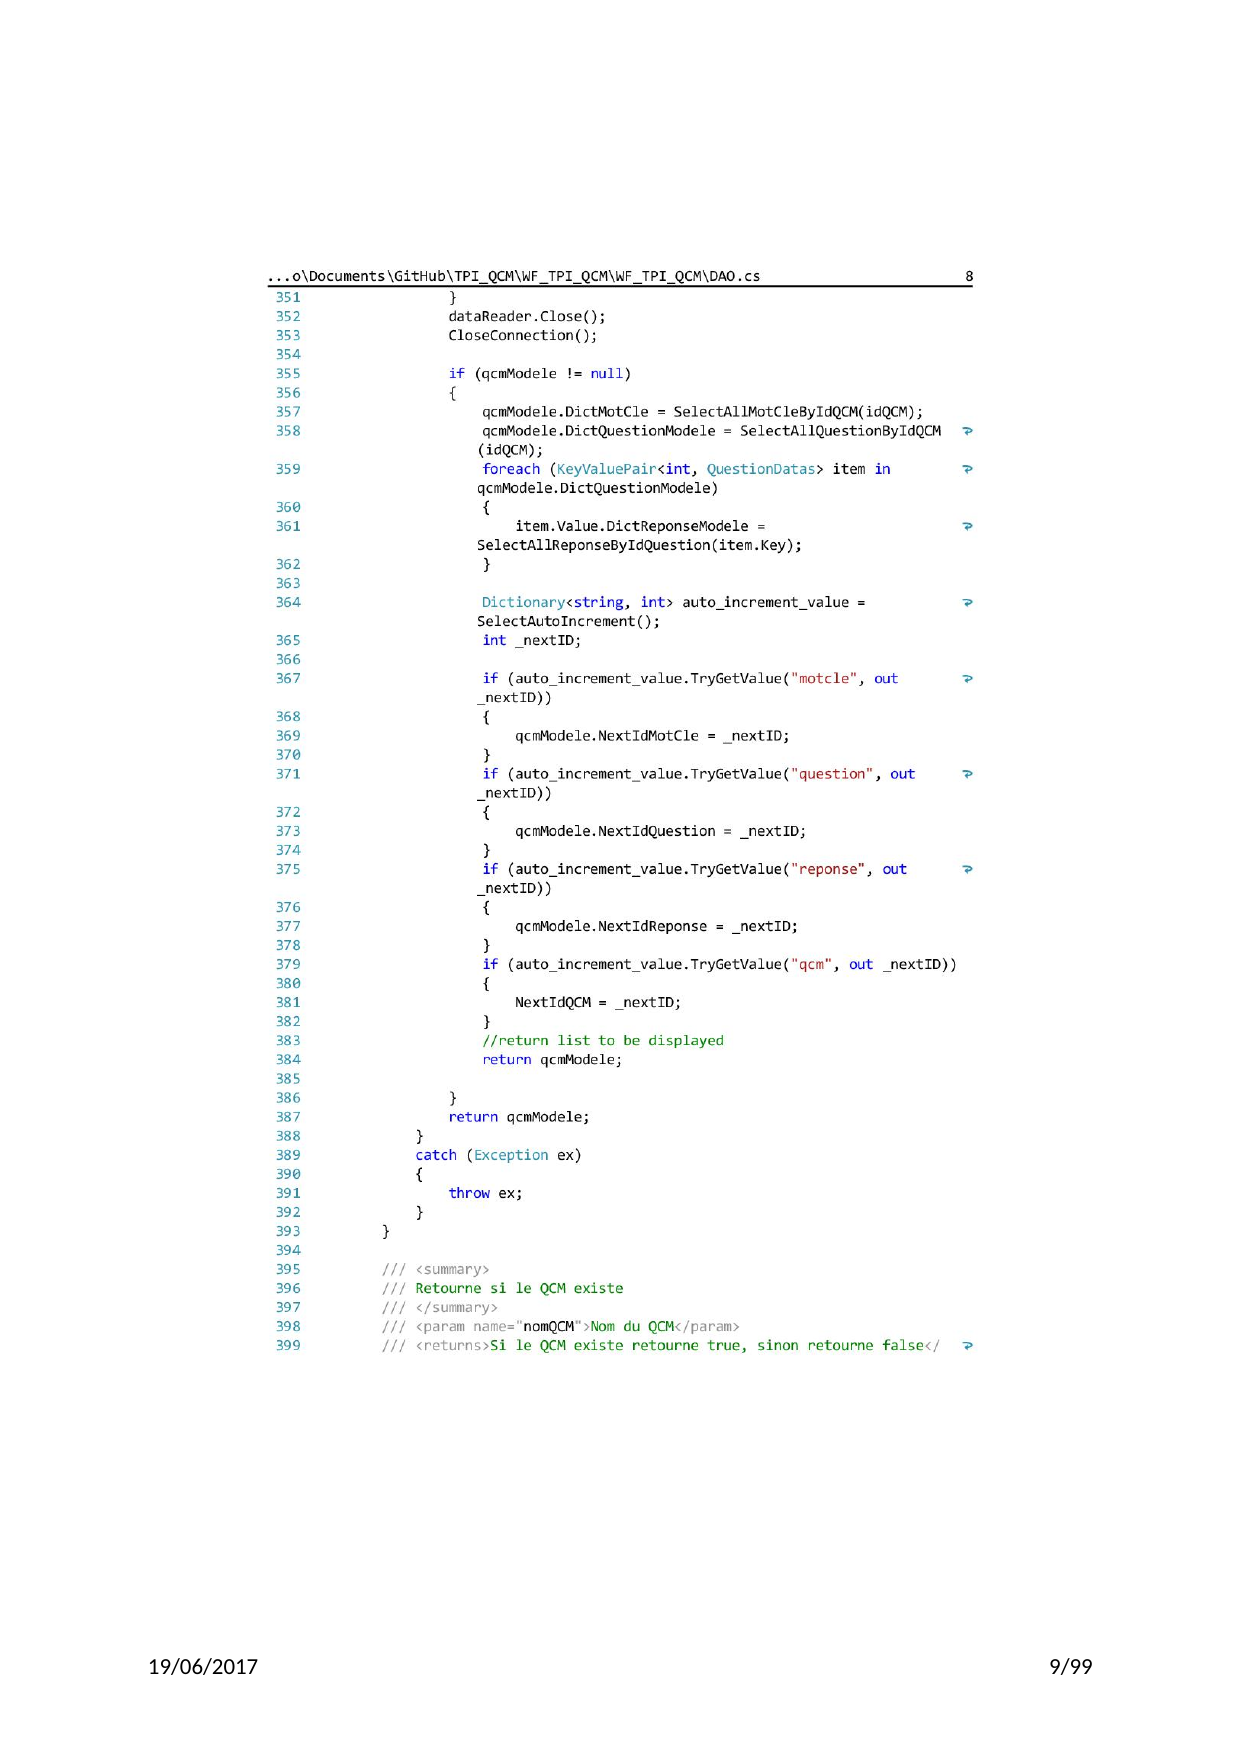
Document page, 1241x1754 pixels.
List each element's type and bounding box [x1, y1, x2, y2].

picture [147, 147, 1093, 1484]
